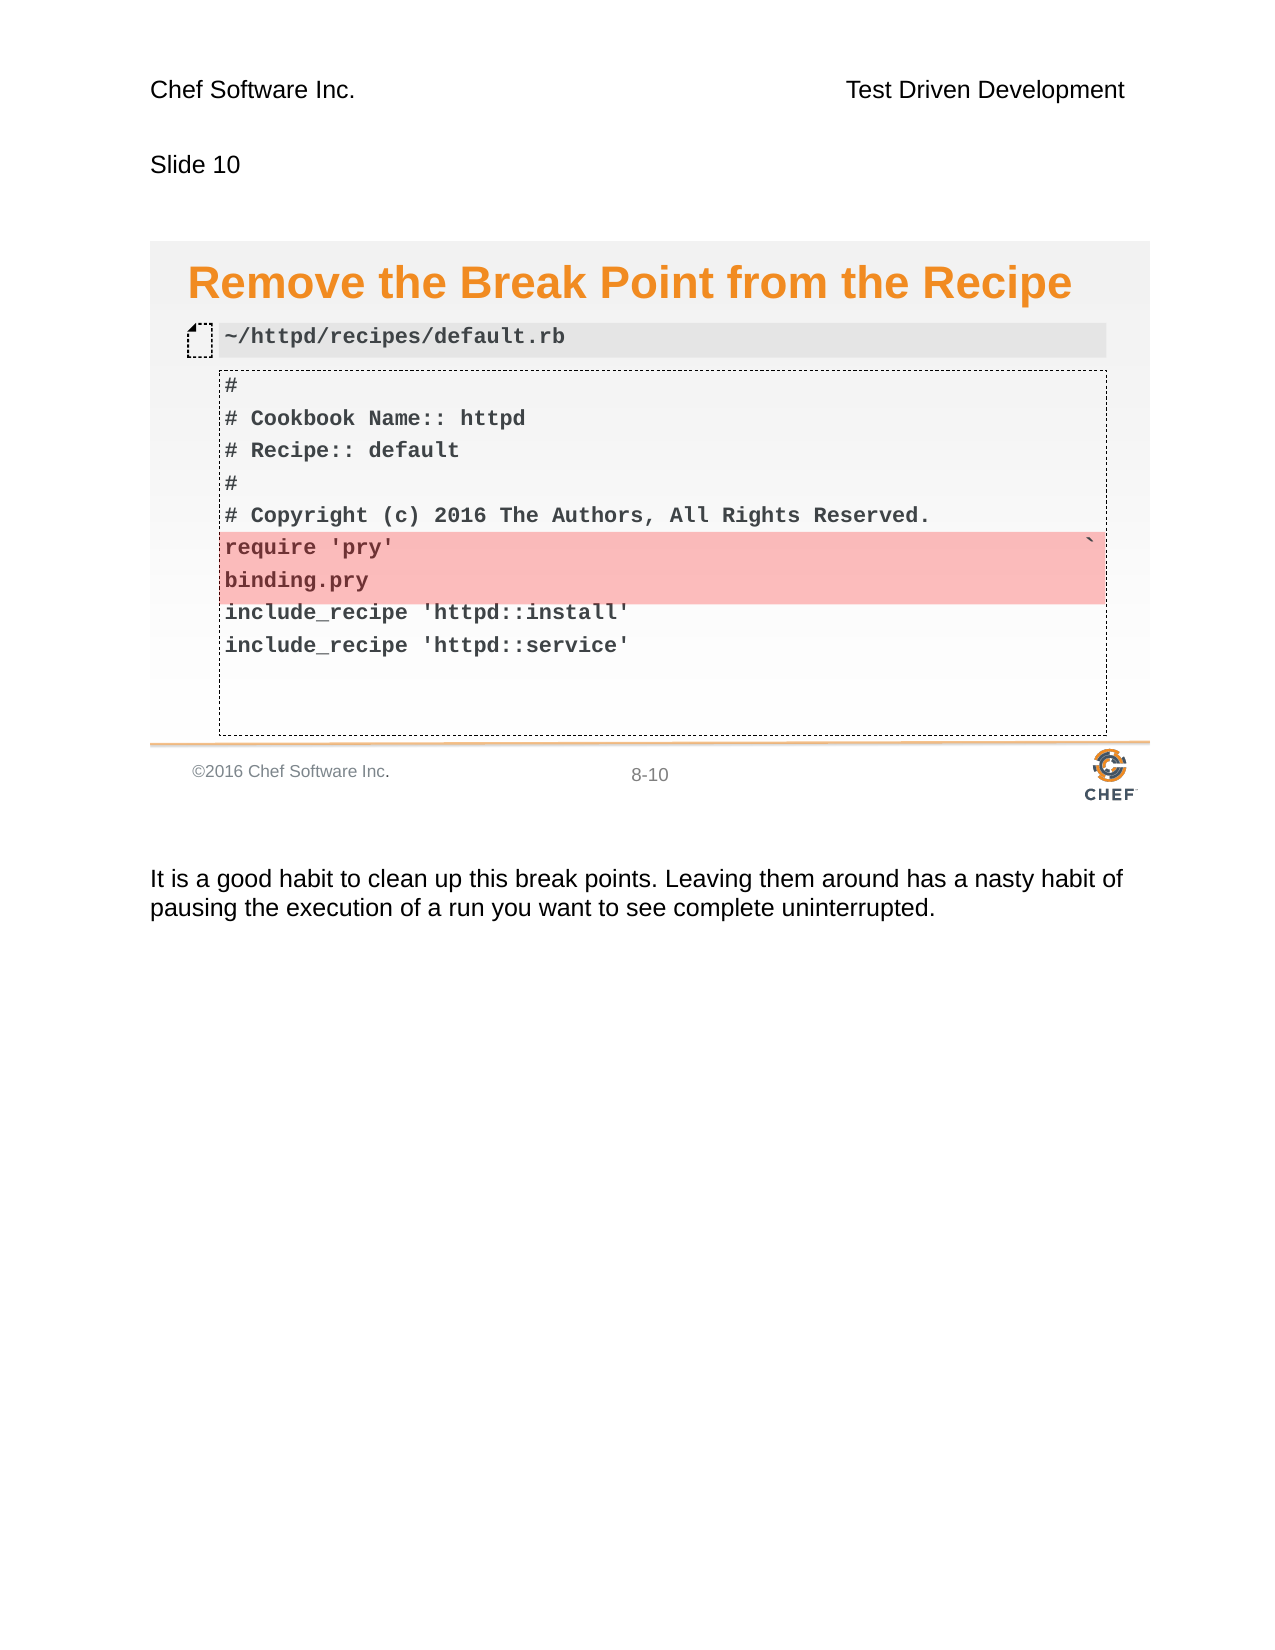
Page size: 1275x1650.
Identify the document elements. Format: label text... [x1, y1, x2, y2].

text Slide 10 [150, 150, 1125, 179]
text It is a good habit to clean up this break points. Leaving them around has a nasty habit of pausing the execution of a run you want to see complete uninterrupted. [150, 864, 1125, 921]
